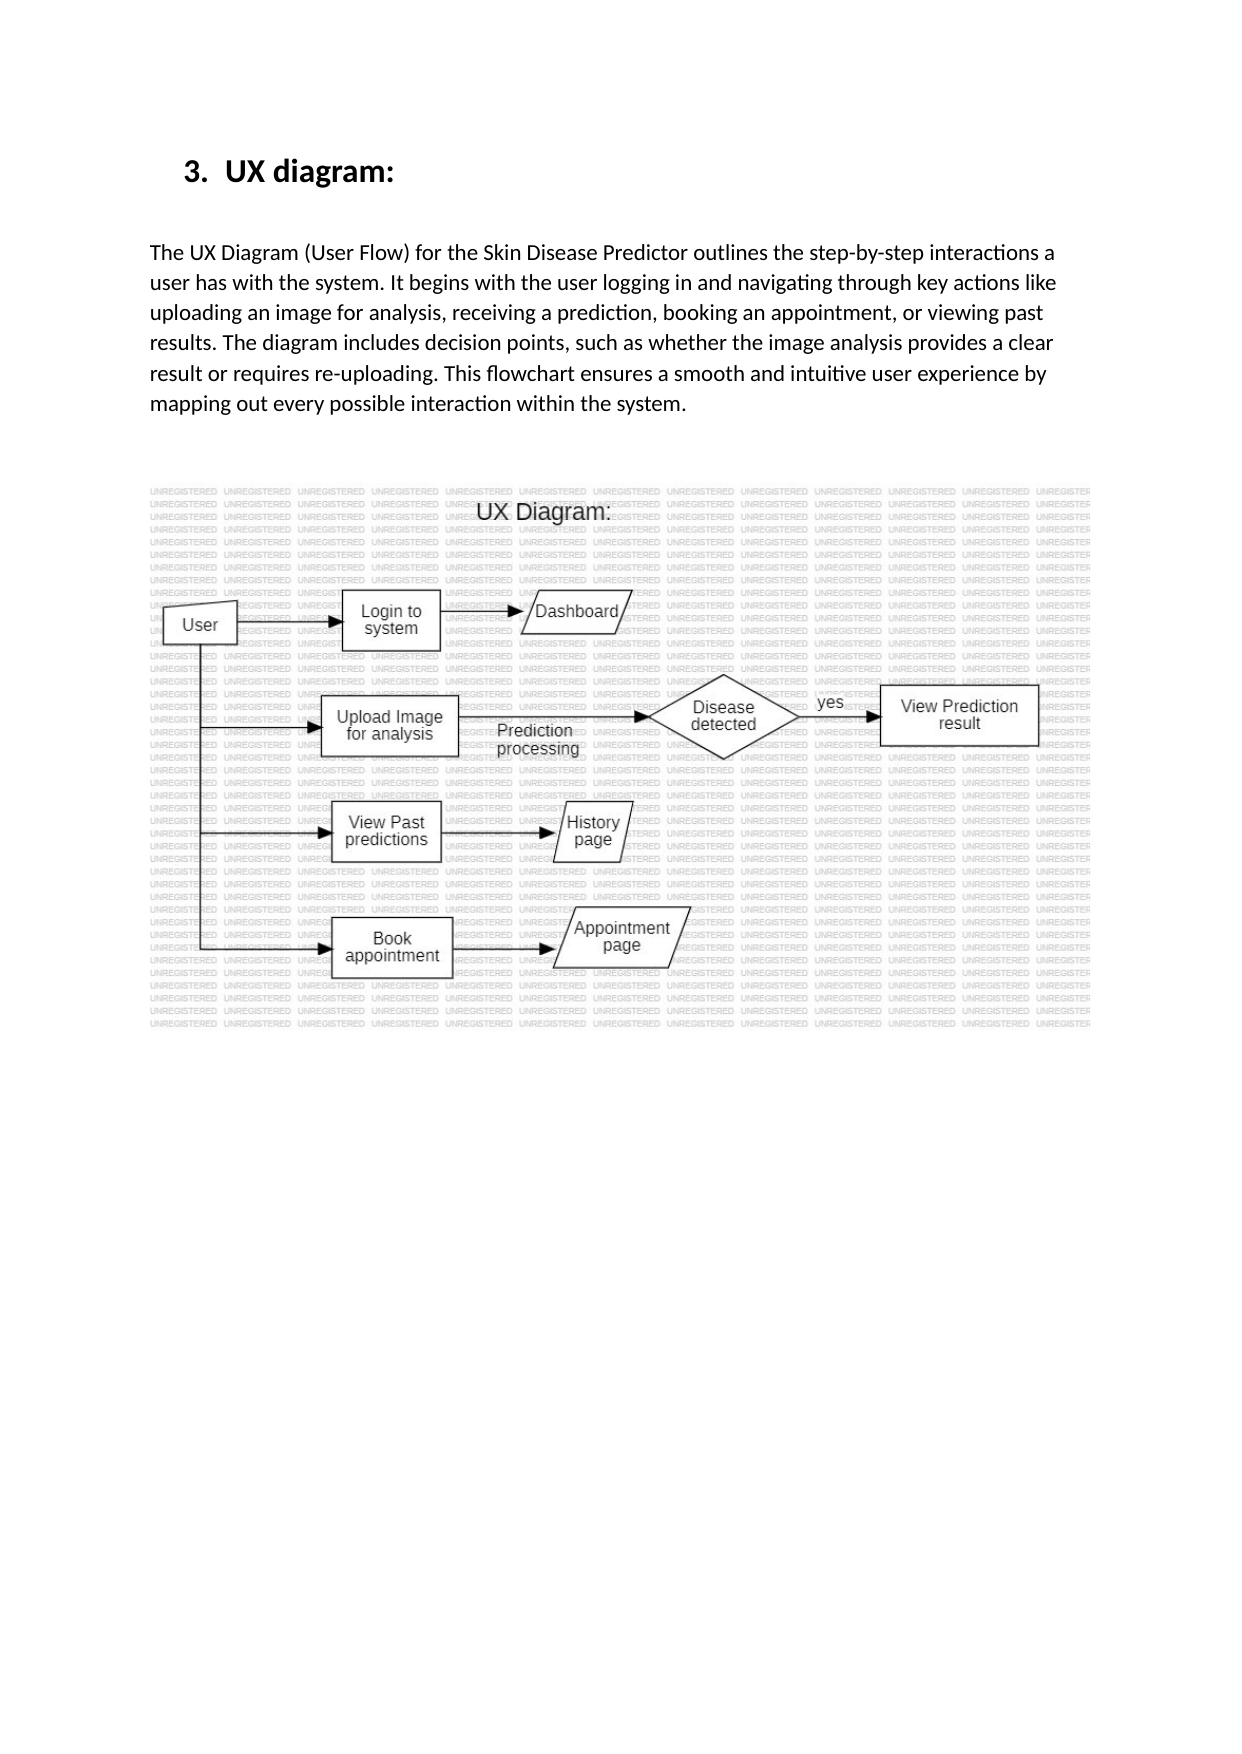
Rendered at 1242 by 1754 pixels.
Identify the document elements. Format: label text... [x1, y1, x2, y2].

picture [150, 482, 1091, 1031]
list UX diagram: [183, 150, 1092, 191]
text The UX Diagram (User Flow) for the Skin Disease Predictor outlines the step-by-step interactions a user has with the system. It begins with the user logging in and navigating through key actions like uploading an image for analysis, receiving a prediction, booking an appointment, or viewing past results. The diagram includes decision points, such as whether the image analysis provides a clear result or requires re-uploading. This flowchart ensures a smooth and intuitive user experience by mapping out every possible interaction within the system. [149, 238, 1087, 417]
